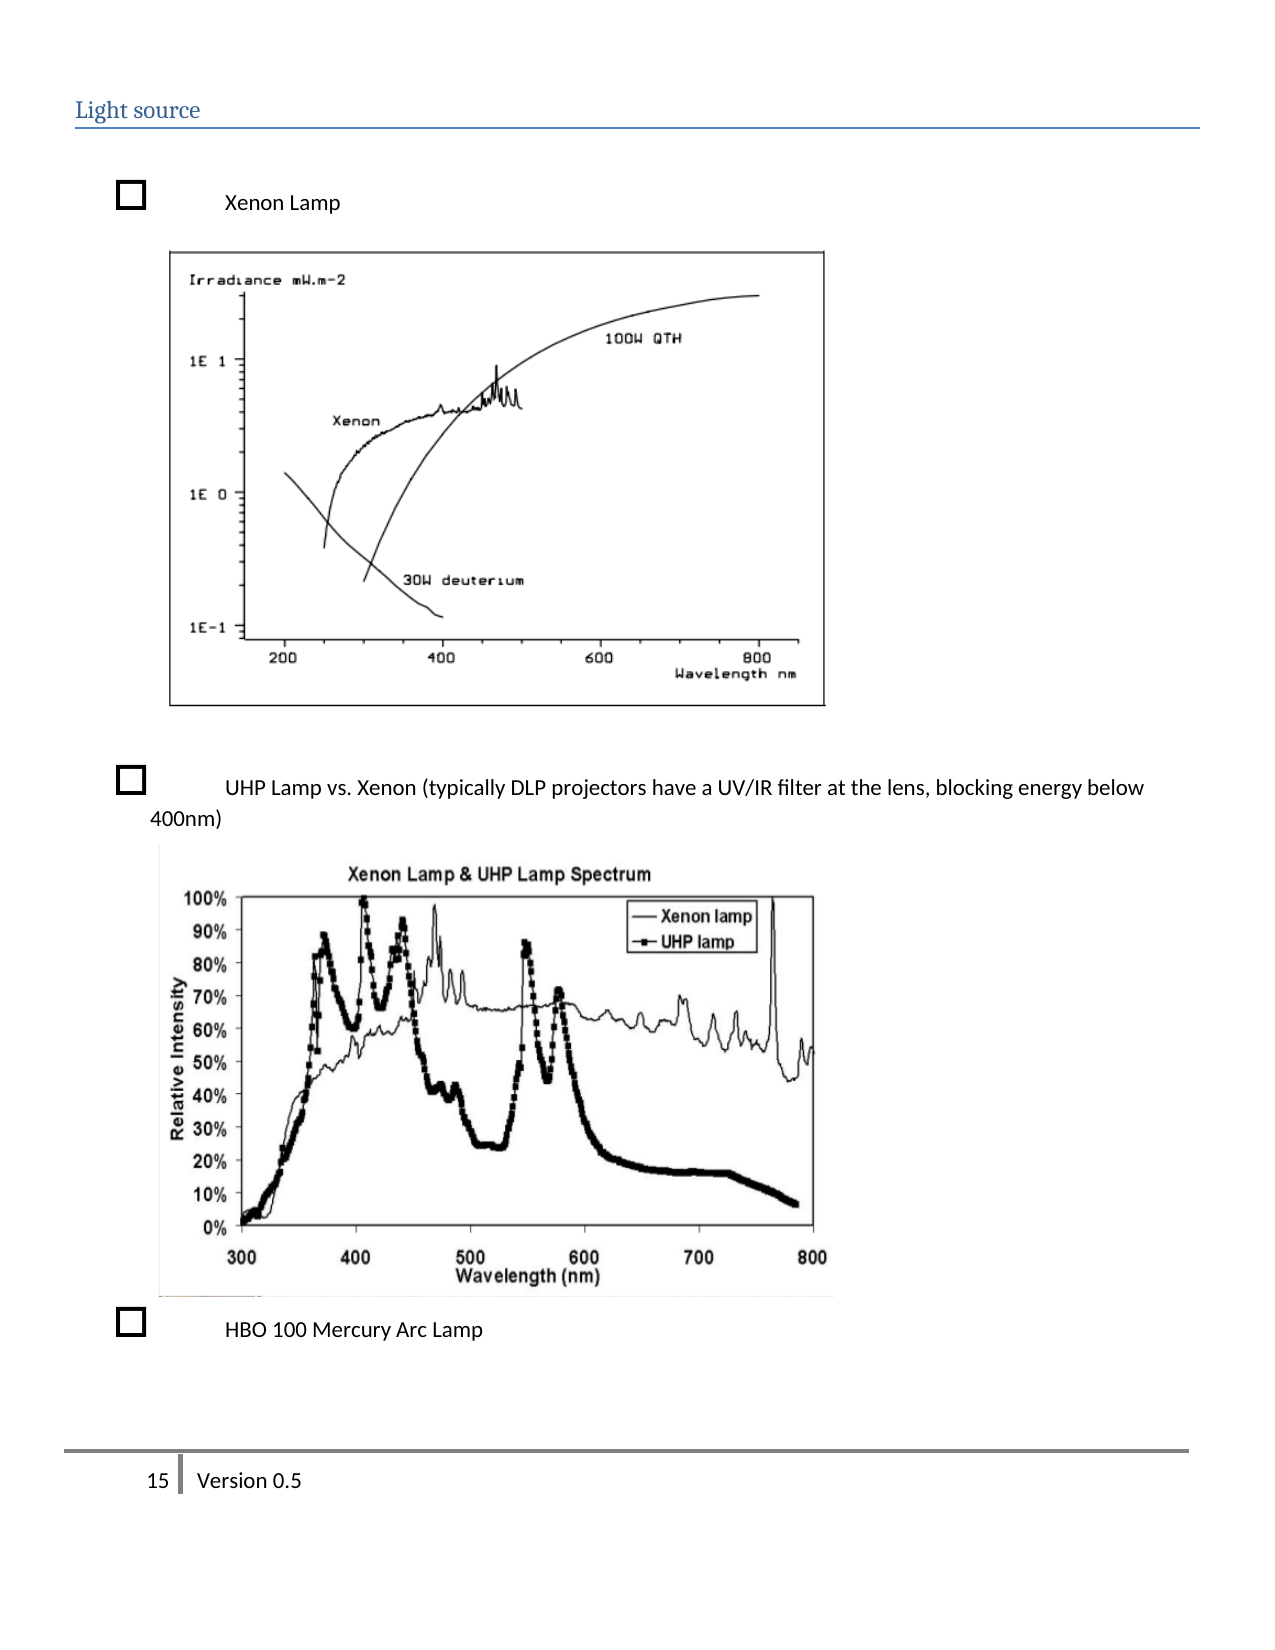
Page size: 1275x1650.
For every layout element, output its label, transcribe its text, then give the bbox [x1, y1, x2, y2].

subtitle Light source [75, 96, 1200, 127]
list HBO 100 Mercury Arc Lamp [112, 1309, 1200, 1347]
list Xenon Lamp [112, 182, 1200, 220]
list UHP Lamp vs. Xenon (typically DLP projectors have a UV/IR filter at the lens, blocking energy below 400nm) [112, 766, 1200, 832]
picture [150, 844, 835, 1297]
picture [150, 232, 835, 714]
